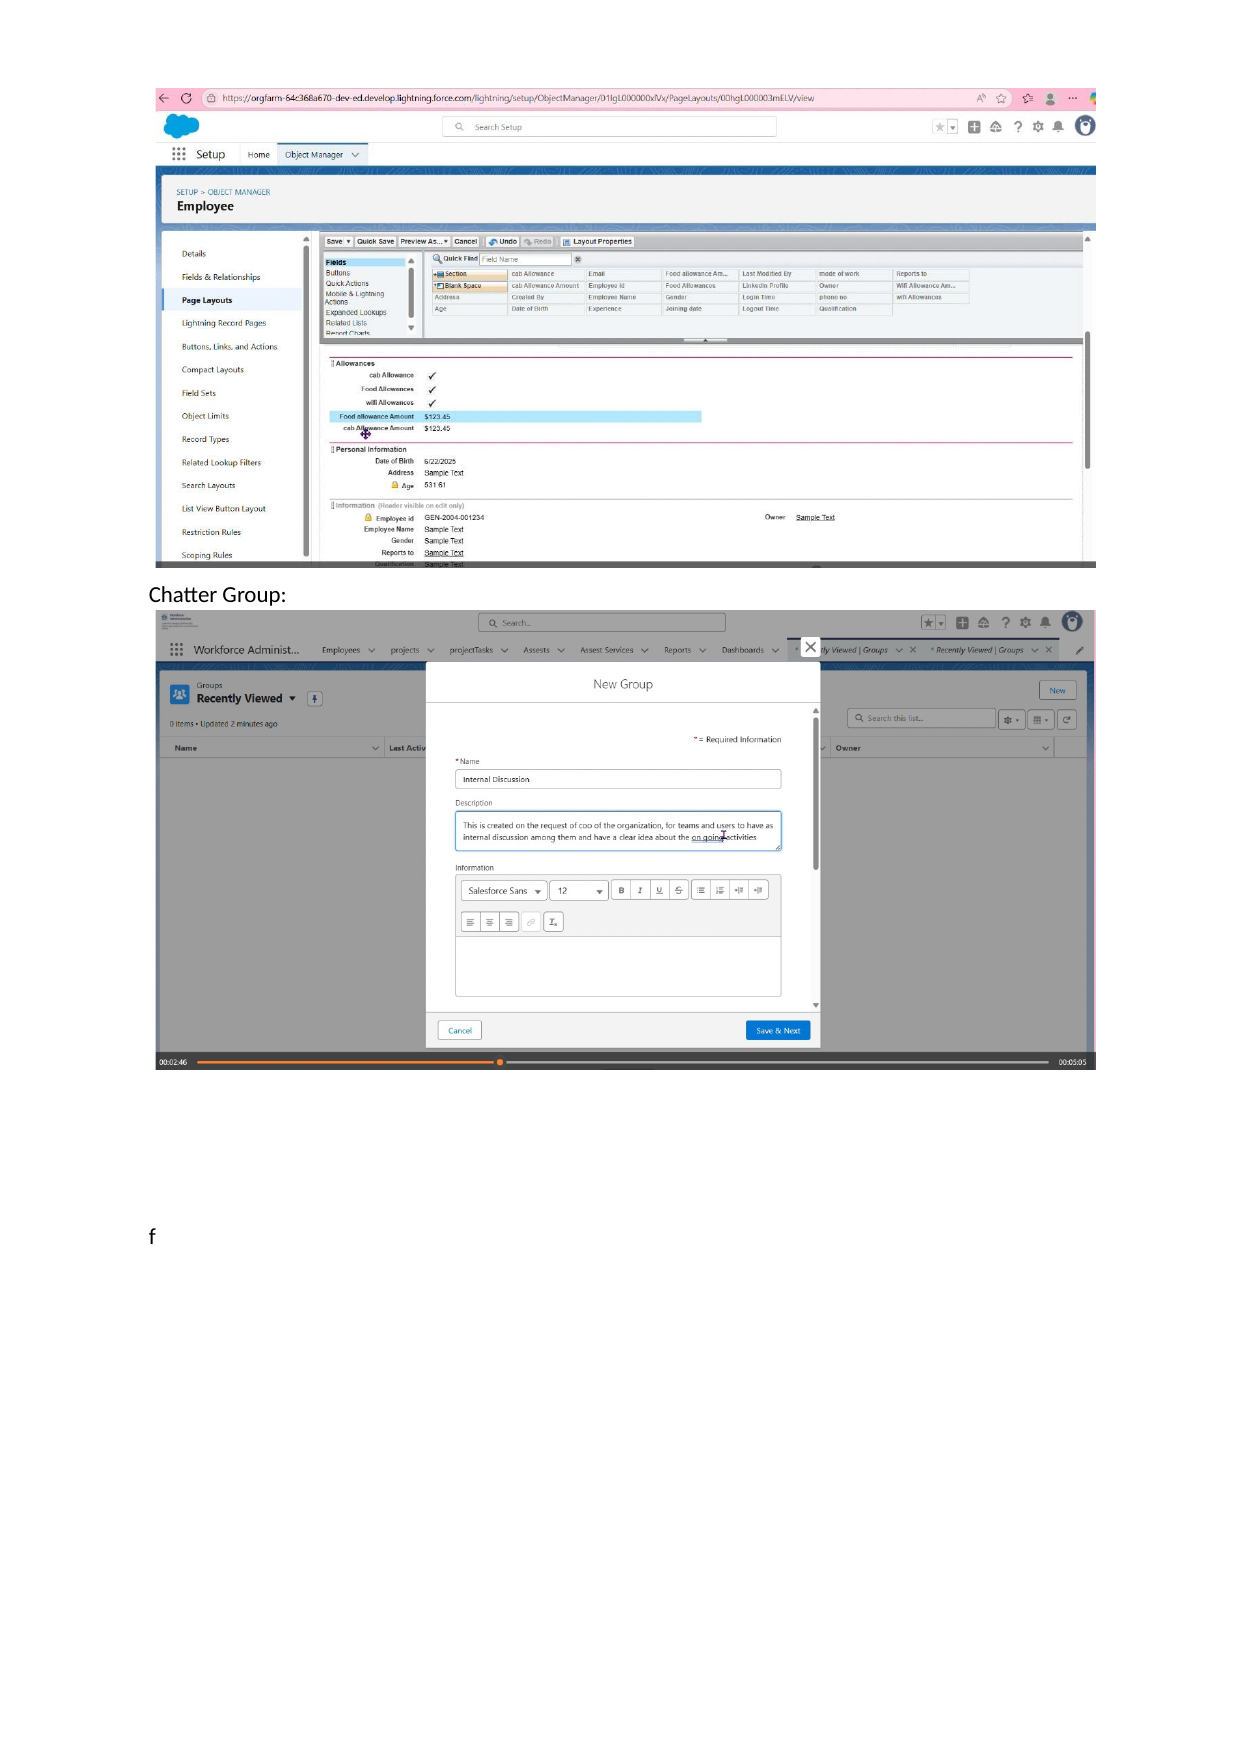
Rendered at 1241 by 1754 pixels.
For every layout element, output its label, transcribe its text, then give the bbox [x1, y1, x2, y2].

text f [148, 1222, 1091, 1250]
picture [155, 610, 1096, 1070]
picture [155, 88, 1096, 568]
text Chatter Group: [148, 580, 1091, 608]
